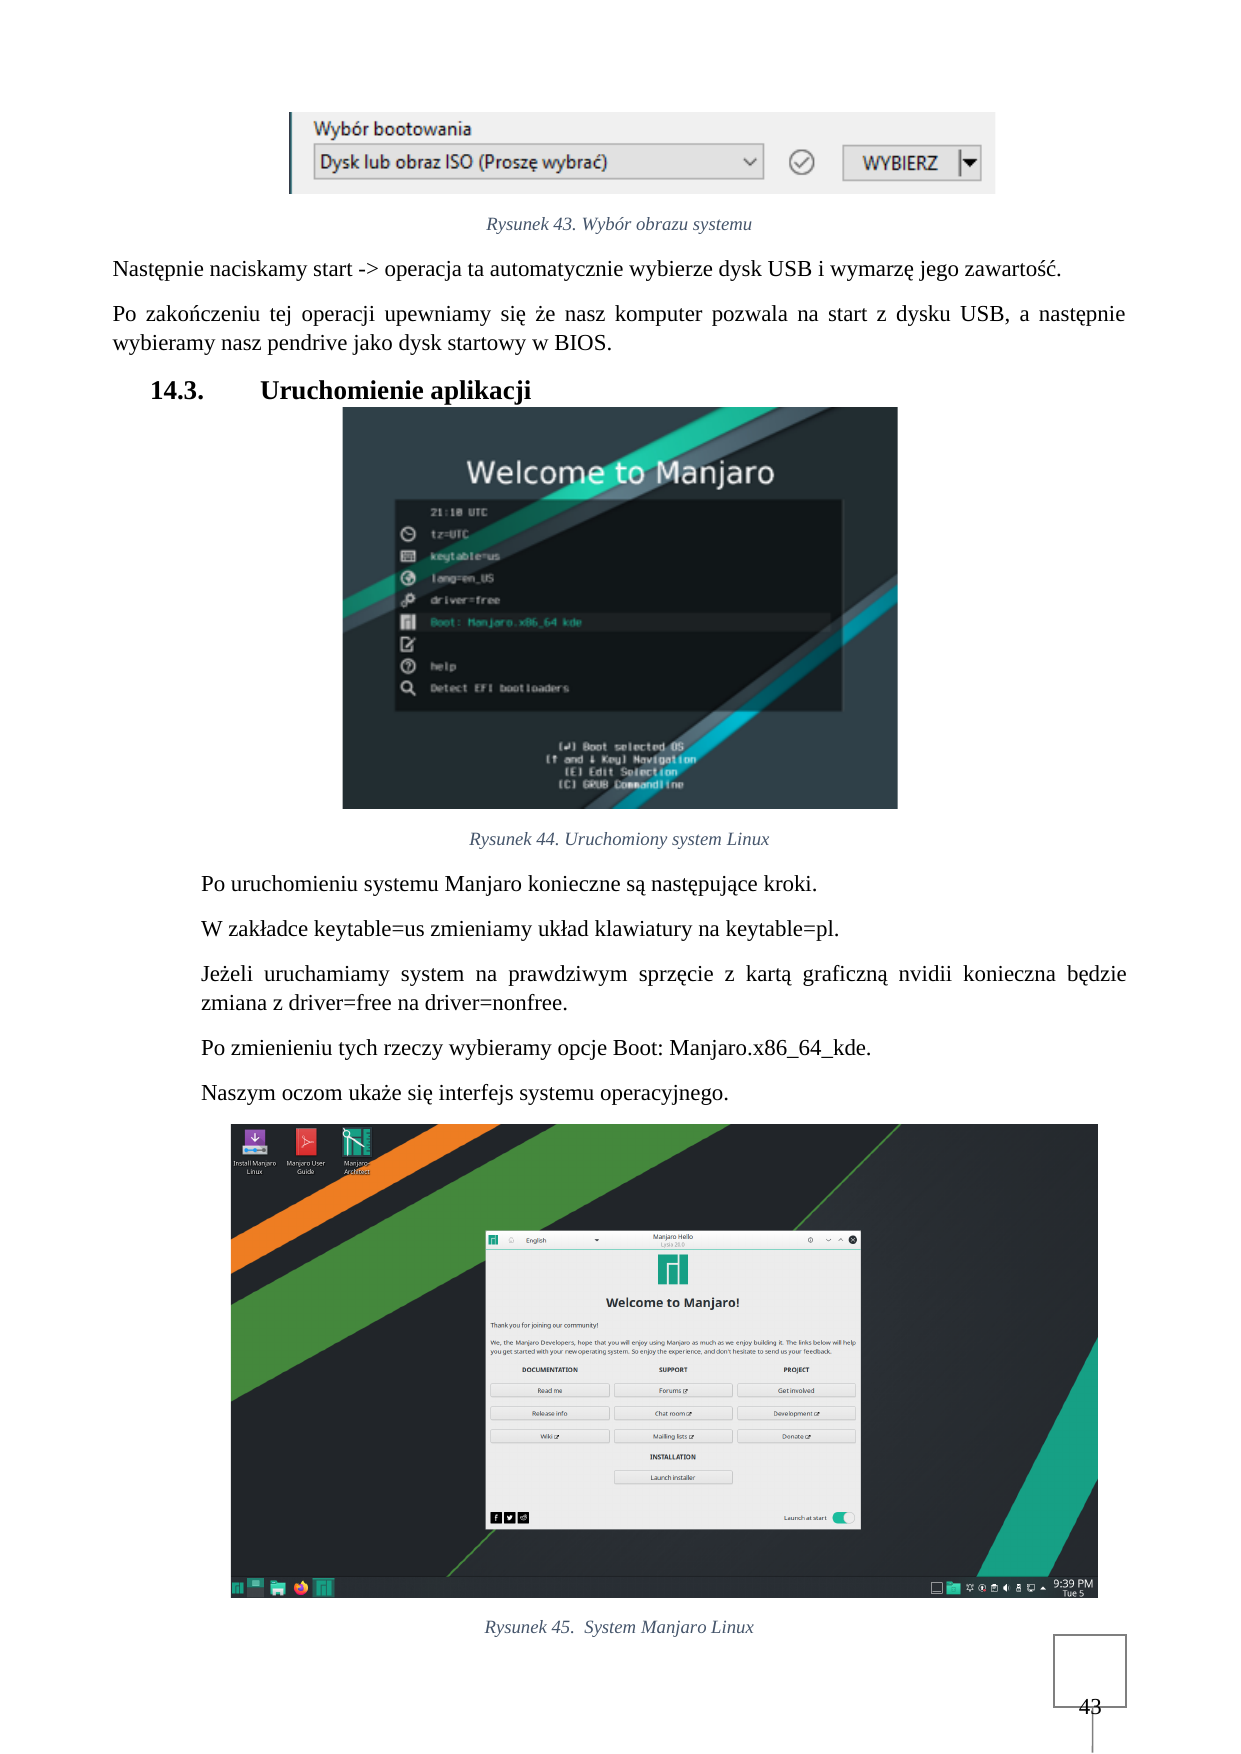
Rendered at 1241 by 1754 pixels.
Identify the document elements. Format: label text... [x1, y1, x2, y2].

picture [230, 1124, 1098, 1598]
subtitle Uruchomienie aplikacji [150, 374, 1128, 405]
text Następnie naciskamy start -> operacja ta automatycznie wybierze dysk USB i wymarzę jego zawartość. [112, 255, 1128, 282]
text Rysunek 43. Wybór obrazu systemu [112, 213, 1128, 234]
text W zakładce keytable=us zmieniamy układ klawiatury na keytable=pl. [201, 915, 1128, 942]
text Po zmienieniu tych rzeczy wybieramy opcje Boot: Manjaro.x86_64_kde. [201, 1034, 1128, 1060]
text Naszym oczom ukaże się interfejs systemu operacyjnego. [201, 1079, 1128, 1105]
text Jeżeli uruchamiamy system na prawdziwym sprzęcie z kartą graficzną nvidii konieczna będzie zmiana z driver=free na driver=nonfree. [201, 960, 1128, 1015]
text Po zakończeniu tej operacji upewniamy się że nasz komputer pozwala na start z dysku USB, a następnie wybieramy nasz pendrive jako dysk startowy w BIOS. [112, 300, 1128, 355]
text Po uruchomieniu systemu Manjaro konieczne są następujące kroki. [201, 870, 1128, 897]
text Rysunek 45. System Manjaro Linux [112, 1616, 1128, 1638]
picture [342, 407, 898, 809]
text Rysunek 44. Uruchomiony system Linux [112, 828, 1128, 849]
picture [289, 112, 996, 194]
